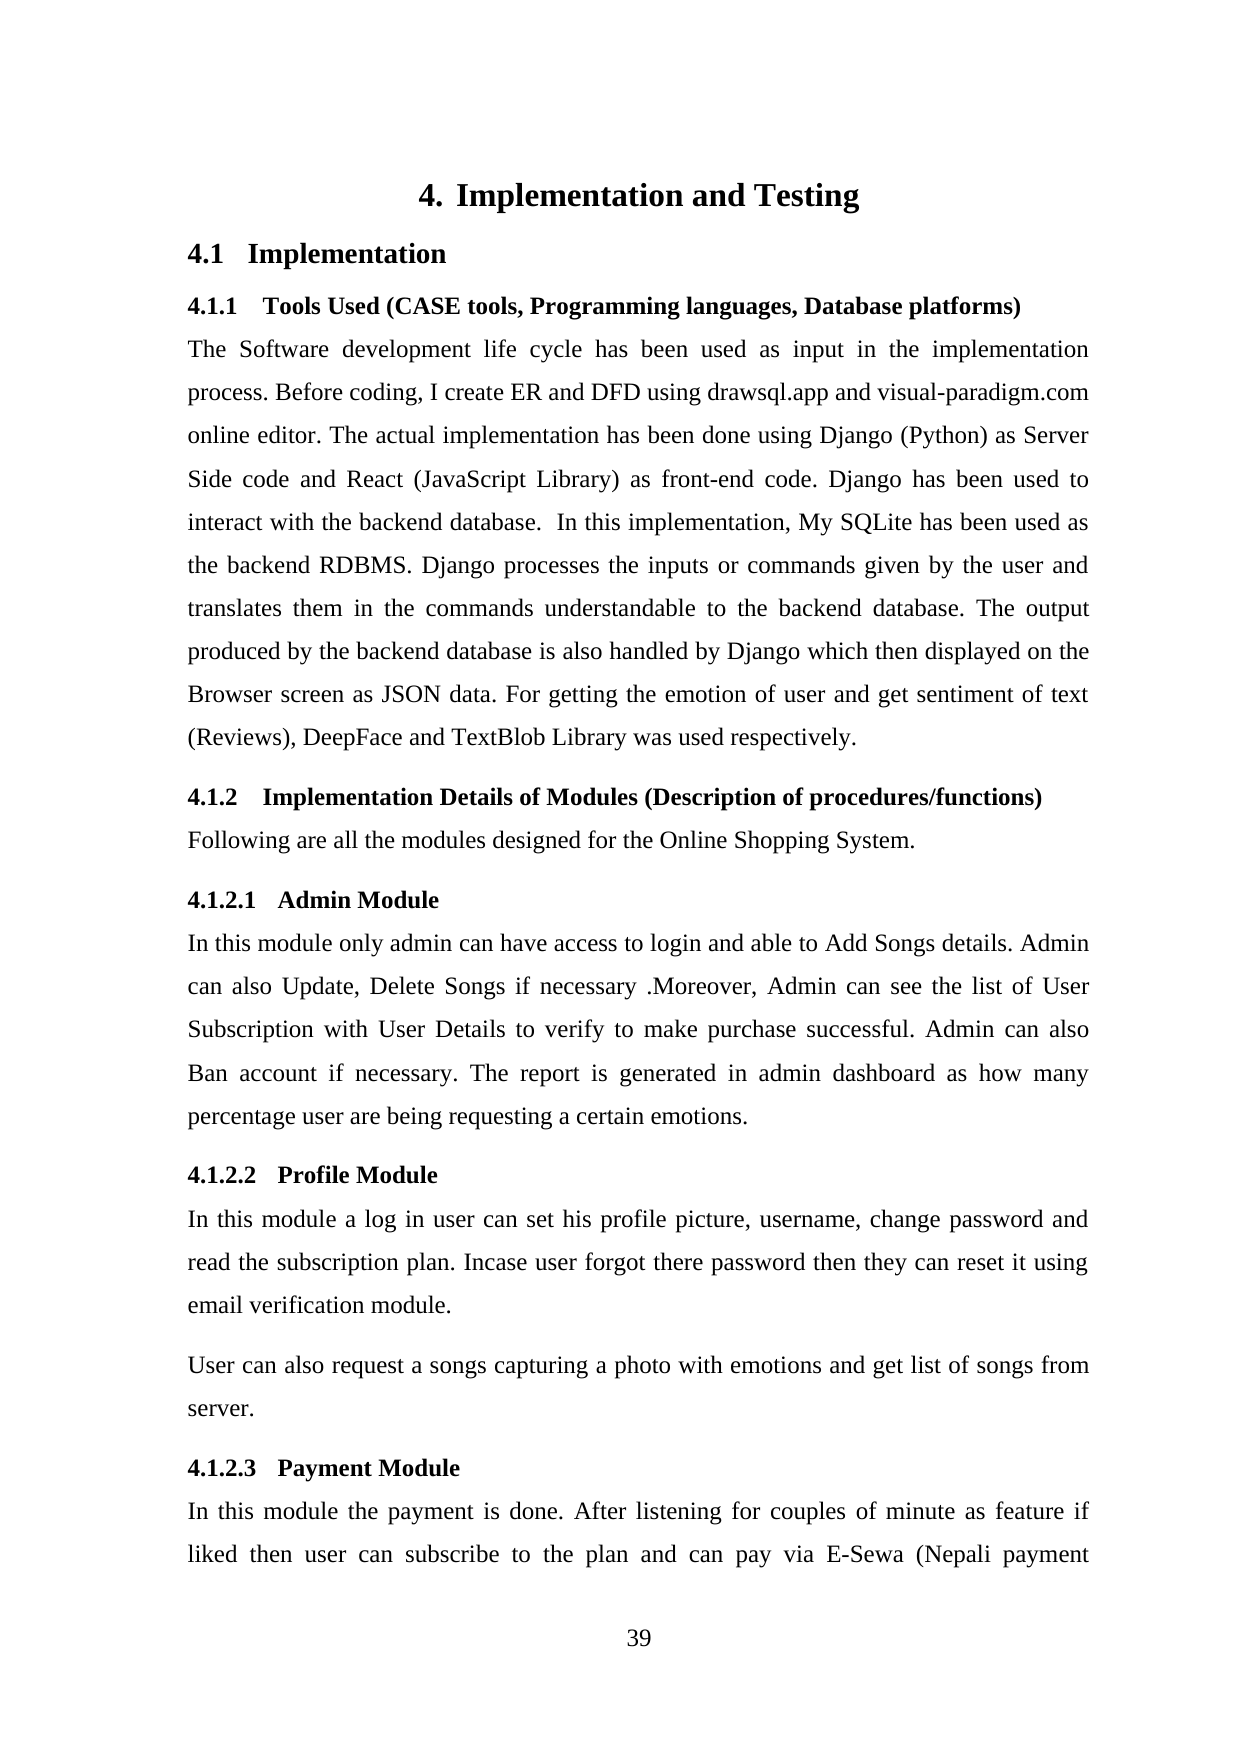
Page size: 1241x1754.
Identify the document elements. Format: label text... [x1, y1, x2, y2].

subtitle Implementation Details of Modules (Description of procedures/functions) [187, 782, 1090, 811]
subtitle Implementation [187, 237, 1090, 270]
subtitle Implementation and Testing [187, 175, 1090, 213]
text The Software development life cycle has been used as input in the implementation process. Before coding, I create ER and DFD using drawsql.app and visual-paradigm.com online editor. The actual implementation has been done using Django (Python) as Server Side code and React (JavaScript Library) as front-end code. Django has been used to interact with the backend database. In this implementation, My SQLite has been used as the backend RDBMS. Django processes the inputs or commands given by the user and translates them in the commands understandable to the backend database. The output produced by the backend database is also handled by Django which then displayed on the Browser screen as JSON data. For getting the emotion of user and get sentiment of text (Reviews), DeepFace and TextBlob Library was used respectively. [187, 334, 1090, 751]
subtitle Admin Module [187, 885, 1090, 914]
text Following are all the modules designed for the Online Shopping System. [187, 825, 1090, 854]
text User can also request a songs capturing a photo with emotions and get list of songs from server. [187, 1350, 1090, 1422]
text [187, 1496, 1090, 1568]
text In this module a log in user can set his profile picture, username, change password and read the subscription plan. Incase user forgot there password then they can reset it using email verification module. [187, 1204, 1090, 1319]
subtitle Payment Module [187, 1453, 1090, 1481]
subtitle Profile Module [187, 1161, 1090, 1189]
subtitle Tools Used (CASE tools, Programming languages, Database platforms) [187, 291, 1090, 320]
text In this module only admin can have access to login and able to Add Songs details. Admin can also Update, Delete Songs if necessary .Moreover, Admin can see the list of User Subscription with User Details to verify to make purchase successful. Admin can also Ban account if necessary. The report is generated in admin dashboard as how many percentage user are being requesting a certain emotions. [187, 928, 1090, 1129]
